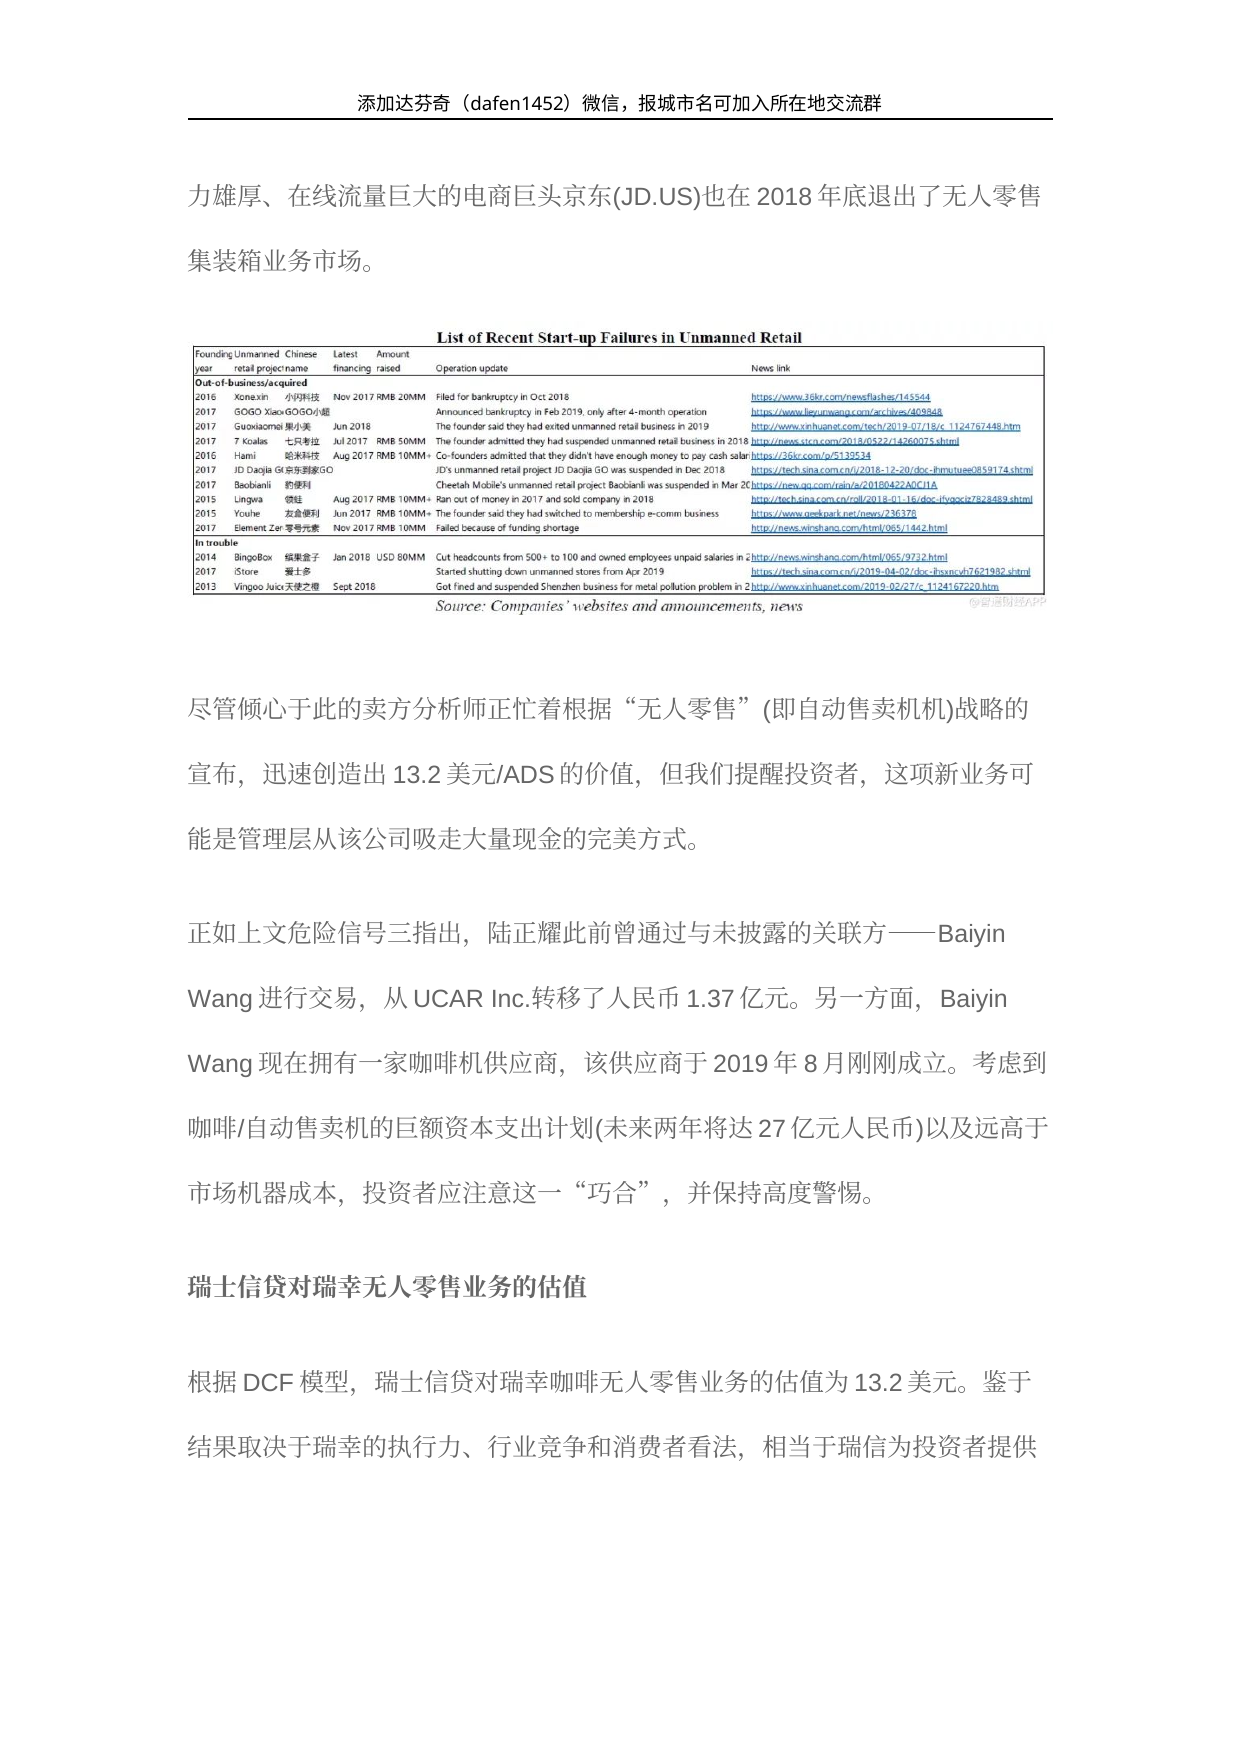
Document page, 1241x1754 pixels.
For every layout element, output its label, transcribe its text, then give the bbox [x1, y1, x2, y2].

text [187, 1348, 1053, 1478]
text 瑞士信贷对瑞幸无人零售业务的估值 [187, 1254, 1053, 1319]
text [187, 162, 1053, 292]
text 尽管倾心于此的卖方分析师正忙着根据“无人零售”(即自动售卖机机)战略的宣布，迅速创造出13.2美元/ADS的价值，但我们提醒投资者，这项新业务可能是管理层从该公司吸走大量现金的完美方式。 [187, 675, 1053, 870]
picture [187, 321, 1053, 615]
text 正如上文危险信号三指出，陆正耀此前曾通过与未披露的关联方——Baiyin Wang进行交易，从UCAR Inc.转移了人民币1.37亿元。另一方面，Baiyin Wang现在拥有一家咖啡机供应商，该供应商于2019年8月刚刚成立。考虑到咖啡/自动售卖机的巨额资本支出计划(未来两年将达27亿元人民币)以及远高于市场机器成本，投资者应注意这一“巧合”，并保持高度警惕。 [187, 899, 1053, 1224]
